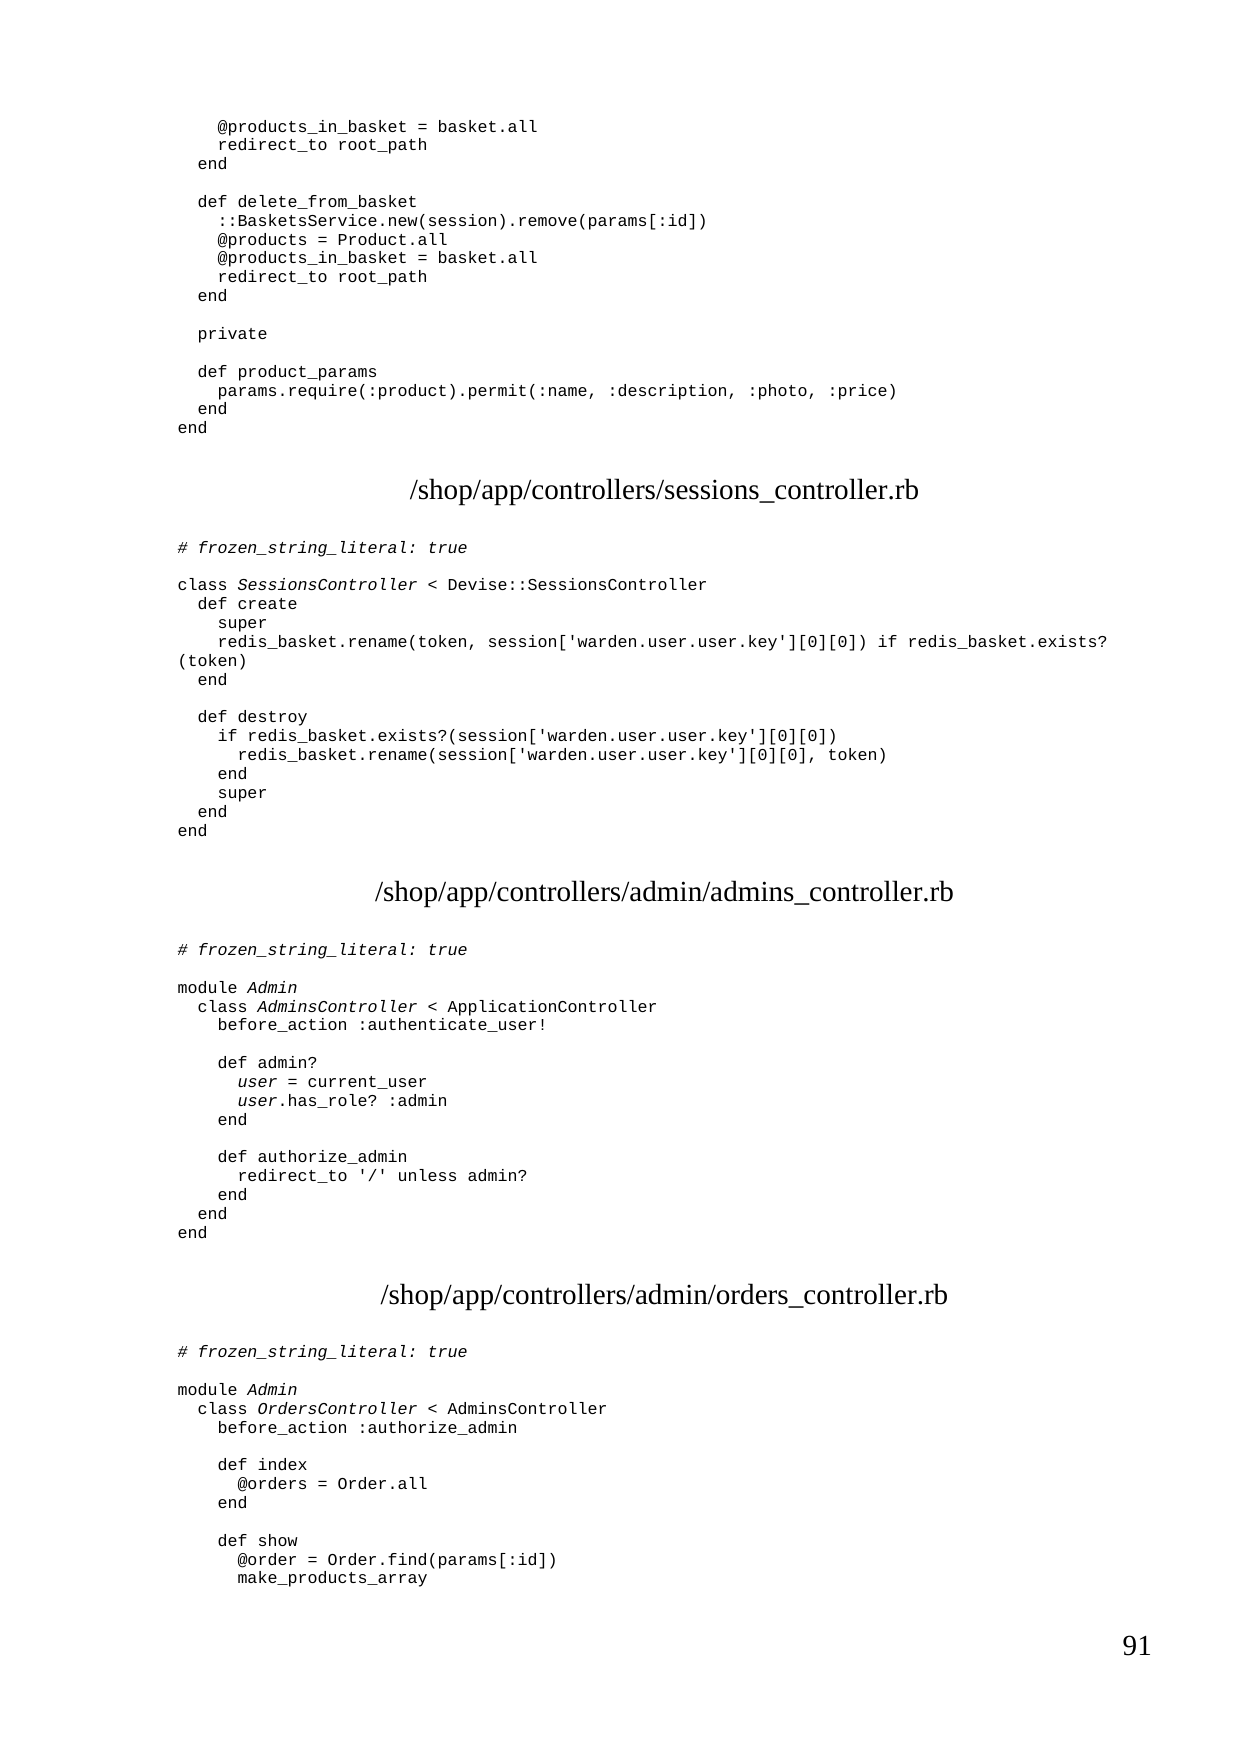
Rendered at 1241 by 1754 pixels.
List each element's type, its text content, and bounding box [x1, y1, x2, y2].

text /shop/app/controllers/admin/admins_controller.rb [177, 874, 1152, 908]
text # frozen_string_literal: true class SessionsController < Devise::SessionsController def create super redis_basket.rename(token, session['warden.user.user.key'][0][0]) if redis_basket.exists?(token) end def destroy if redis_basket.exists?(session['warden.user.user.key'][0][0]) redis_basket.rename(session['warden.user.user.key'][0][0], token) end super end end [177, 539, 1152, 841]
text /shop/app/controllers/sessions_controller.rb [177, 472, 1152, 506]
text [177, 1344, 1152, 1589]
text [177, 118, 1152, 439]
text # frozen_string_literal: true module Admin class AdminsController < ApplicationController before_action :authenticate_user! def admin? user = current_user user.has_role? :admin end def authorize_admin redirect_to '/' unless admin? end end end [177, 942, 1152, 1243]
text /shop/app/controllers/admin/orders_controller.rb [177, 1277, 1152, 1310]
